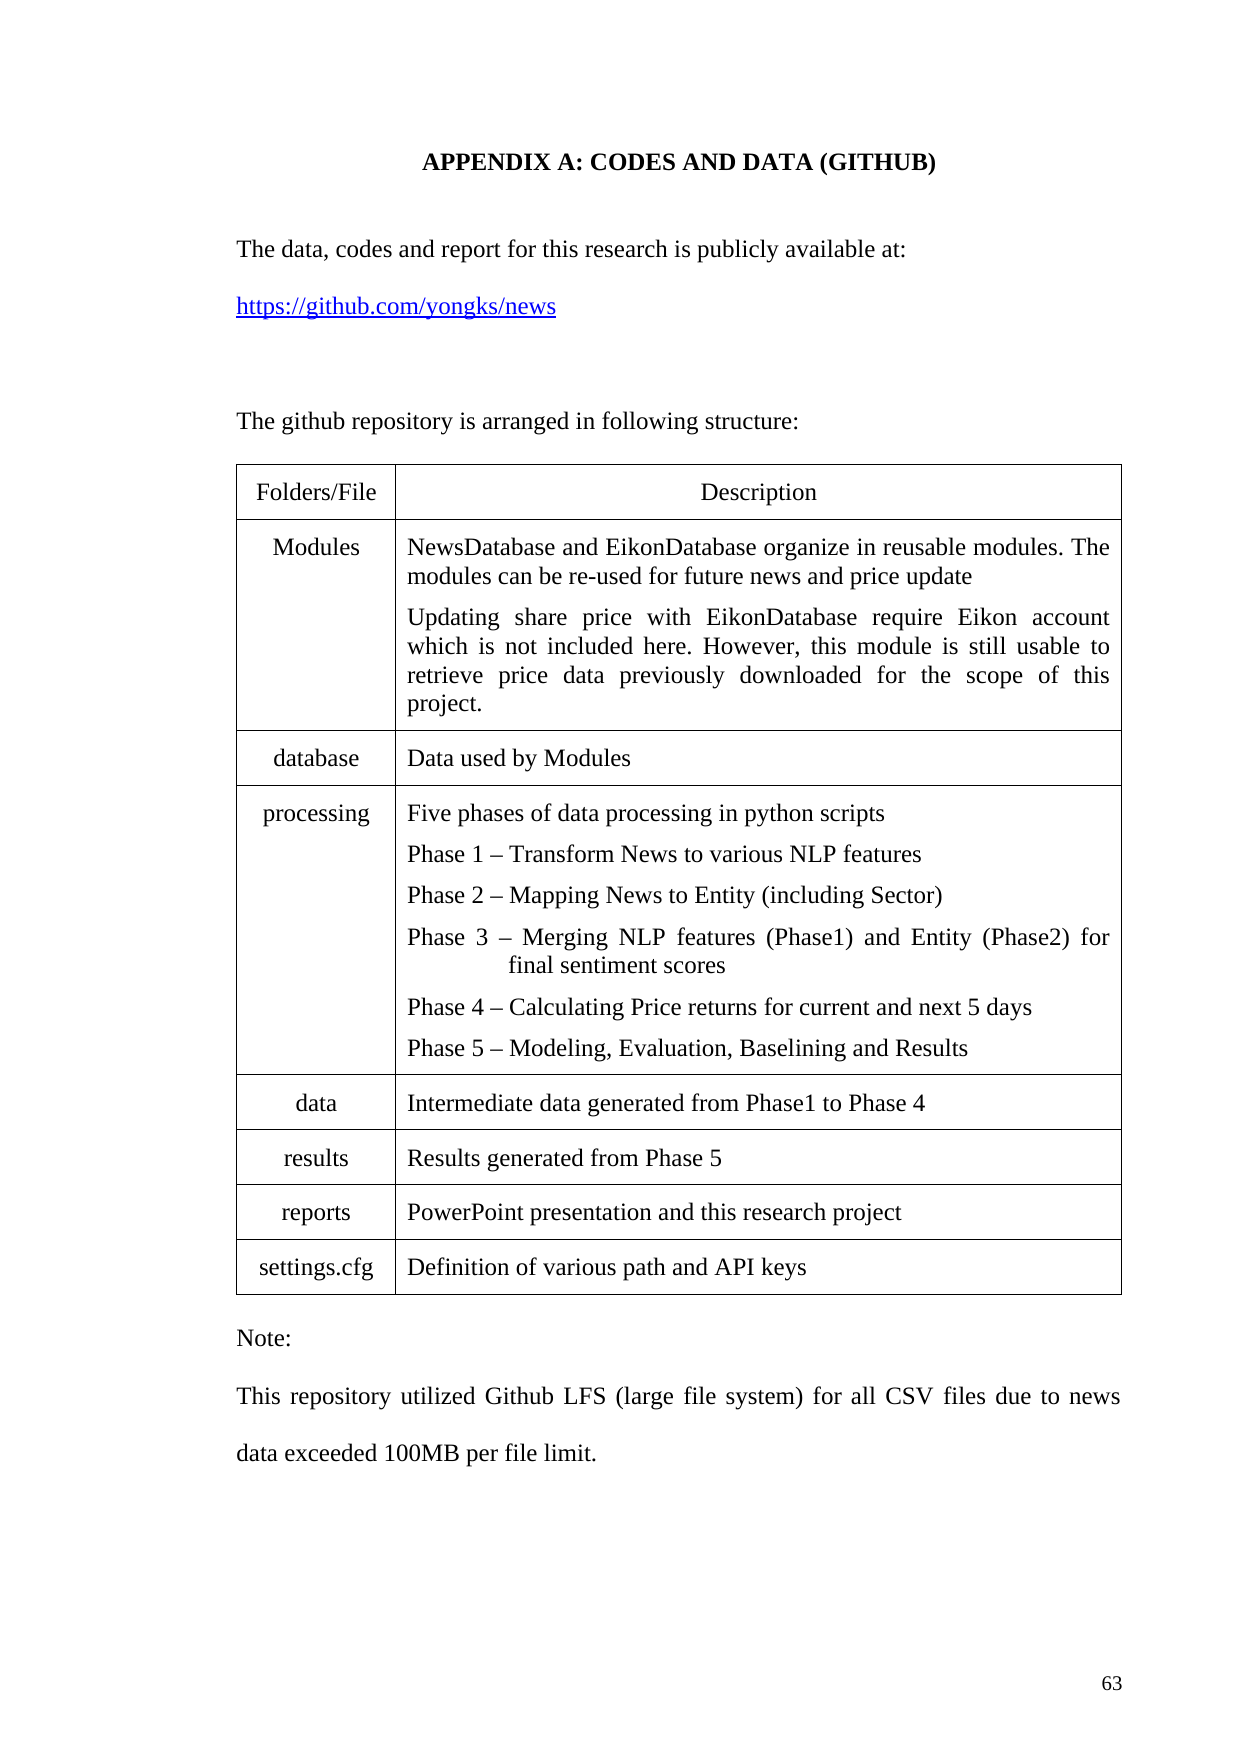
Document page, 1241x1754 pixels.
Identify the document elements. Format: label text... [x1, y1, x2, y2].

table_cell Data used by Modules [396, 731, 1121, 784]
text Note: [236, 1323, 1122, 1352]
table_header Description [396, 465, 1121, 519]
table_cell processing [237, 786, 395, 1074]
table_header Folders/File [237, 465, 395, 519]
table_cell Modules [237, 520, 395, 730]
table_cell Five phases of data processing in python scripts Phase 1 – Transform News to various NLP features Phase 2 – Mapping News to Entity (including Sector) Phase 3 – Merging NLP features (Phase1) and Entity (Phase2) for final sentiment scores Phase 4 – Calculating Price returns for current and next 5 days Phase 5 – Modeling, Evaluation, Baselining and Results [396, 786, 1121, 1074]
table_cell settings.cfg [237, 1240, 395, 1293]
table_cell Results generated from Phase 5 [396, 1130, 1121, 1184]
table_cell data [237, 1075, 395, 1129]
table_cell Intermediate data generated from Phase1 to Phase 4 [396, 1075, 1121, 1129]
table_cell Definition of various path and API keys [396, 1240, 1121, 1293]
text This repository utilized Github LFS (large file system) for all CSV files due to news data exceeded 100MB per file limit. [236, 1381, 1122, 1467]
text The github repository is arranged in following structure: [236, 406, 1122, 435]
table_cell database [237, 731, 395, 784]
title Appendix A: CODES AND DATA (GITHUB) [236, 147, 1122, 176]
text https://github.com/yongks/news [236, 291, 1122, 320]
table_cell NewsDatabase and EikonDatabase organize in reusable modules. The modules can be re-used for future news and price update Updating share price with EikonDatabase require Eikon account which is not included here. However, this module is still usable to retrieve price data previously downloaded for the scope of this project. [396, 520, 1121, 730]
text The data, codes and report for this research is publicly available at: [236, 234, 1122, 263]
table_cell results [237, 1130, 395, 1184]
table_cell PowerPoint presentation and this research project [396, 1185, 1121, 1239]
table_cell reports [237, 1185, 395, 1239]
